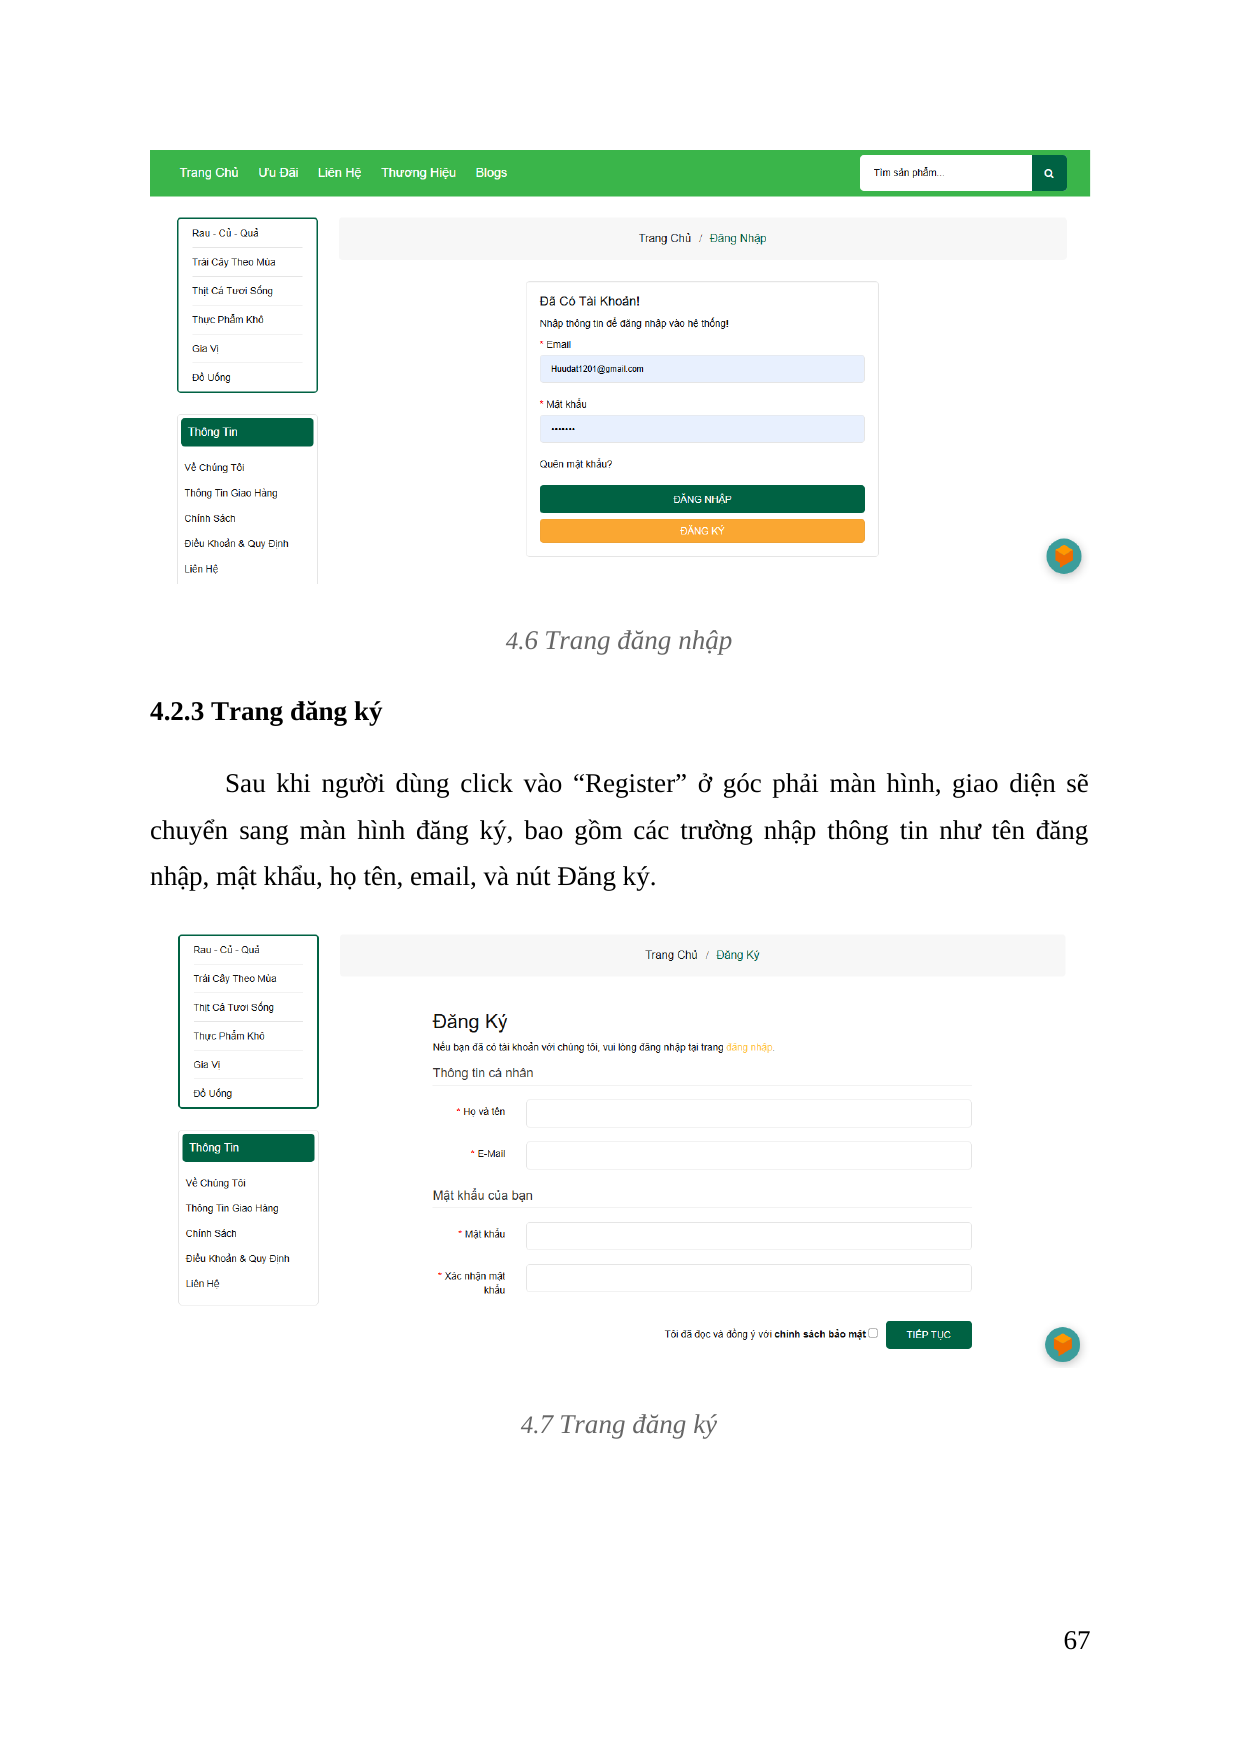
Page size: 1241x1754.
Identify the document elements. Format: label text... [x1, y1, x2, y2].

subtitle 4.7 Trang đăng ký [150, 1408, 1090, 1439]
picture [150, 932, 1091, 1368]
subtitle 4.6 Trang đăng nhập [150, 624, 1090, 655]
picture [150, 150, 1091, 584]
subtitle 4.2.3 Trang đăng ký [150, 696, 1090, 727]
text Sau khi người dùng click vào “Register” ở góc phải màn hình, giao diện sẽ chuyển sang màn hình đăng ký, bao gồm các trường nhập thông tin như tên đăng nhập, mật khẩu, họ tên, email, và nút Đăng ký. [150, 767, 1090, 892]
